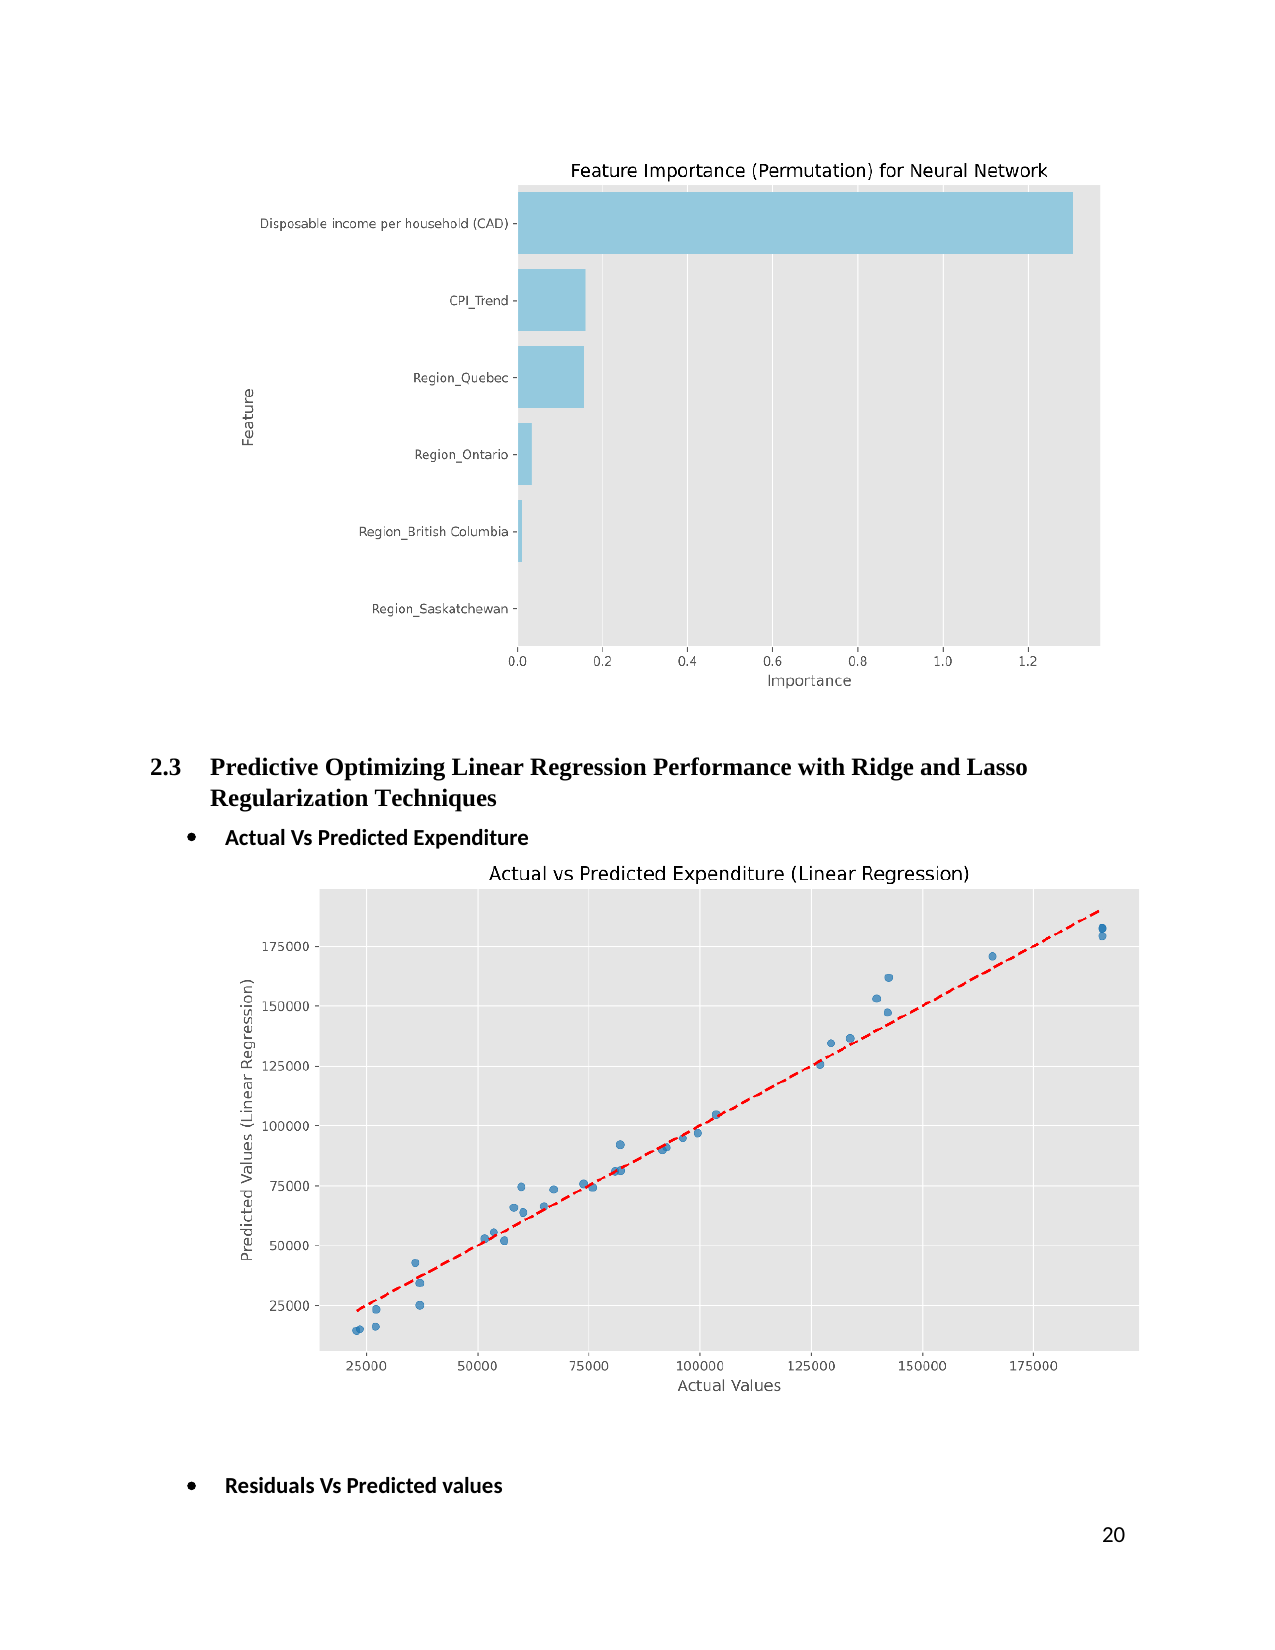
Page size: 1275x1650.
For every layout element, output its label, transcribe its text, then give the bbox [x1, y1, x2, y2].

picture [225, 852, 1153, 1409]
list Residuals Vs Predicted values [187, 1472, 1125, 1500]
picture [225, 150, 1114, 704]
list Actual Vs Predicted Expenditure [187, 823, 1125, 851]
subtitle Predictive Optimizing Linear Regression Performance with Ridge and Lasso Regularization Techniques [150, 752, 1125, 812]
